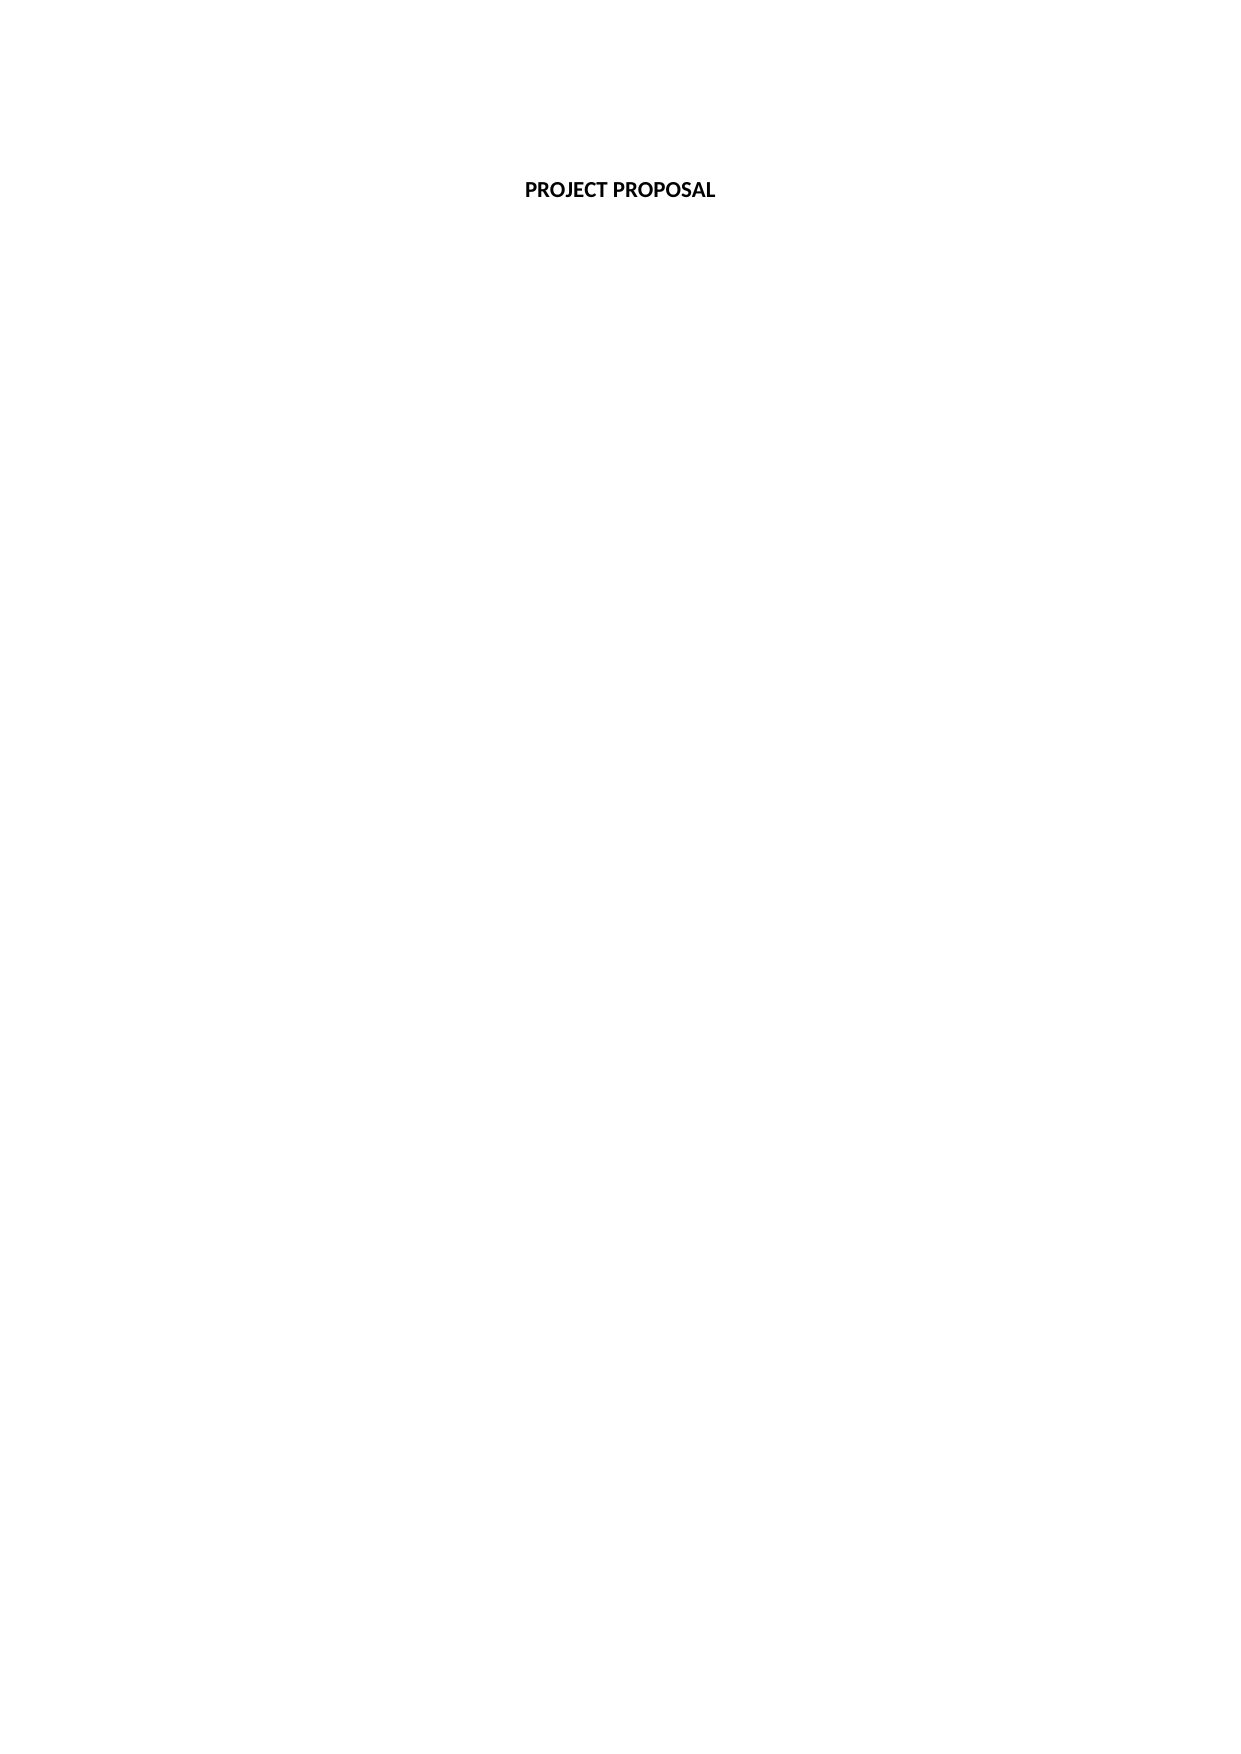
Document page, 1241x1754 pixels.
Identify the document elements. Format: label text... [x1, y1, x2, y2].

text PROJECT PROPOSAL [150, 175, 1090, 203]
